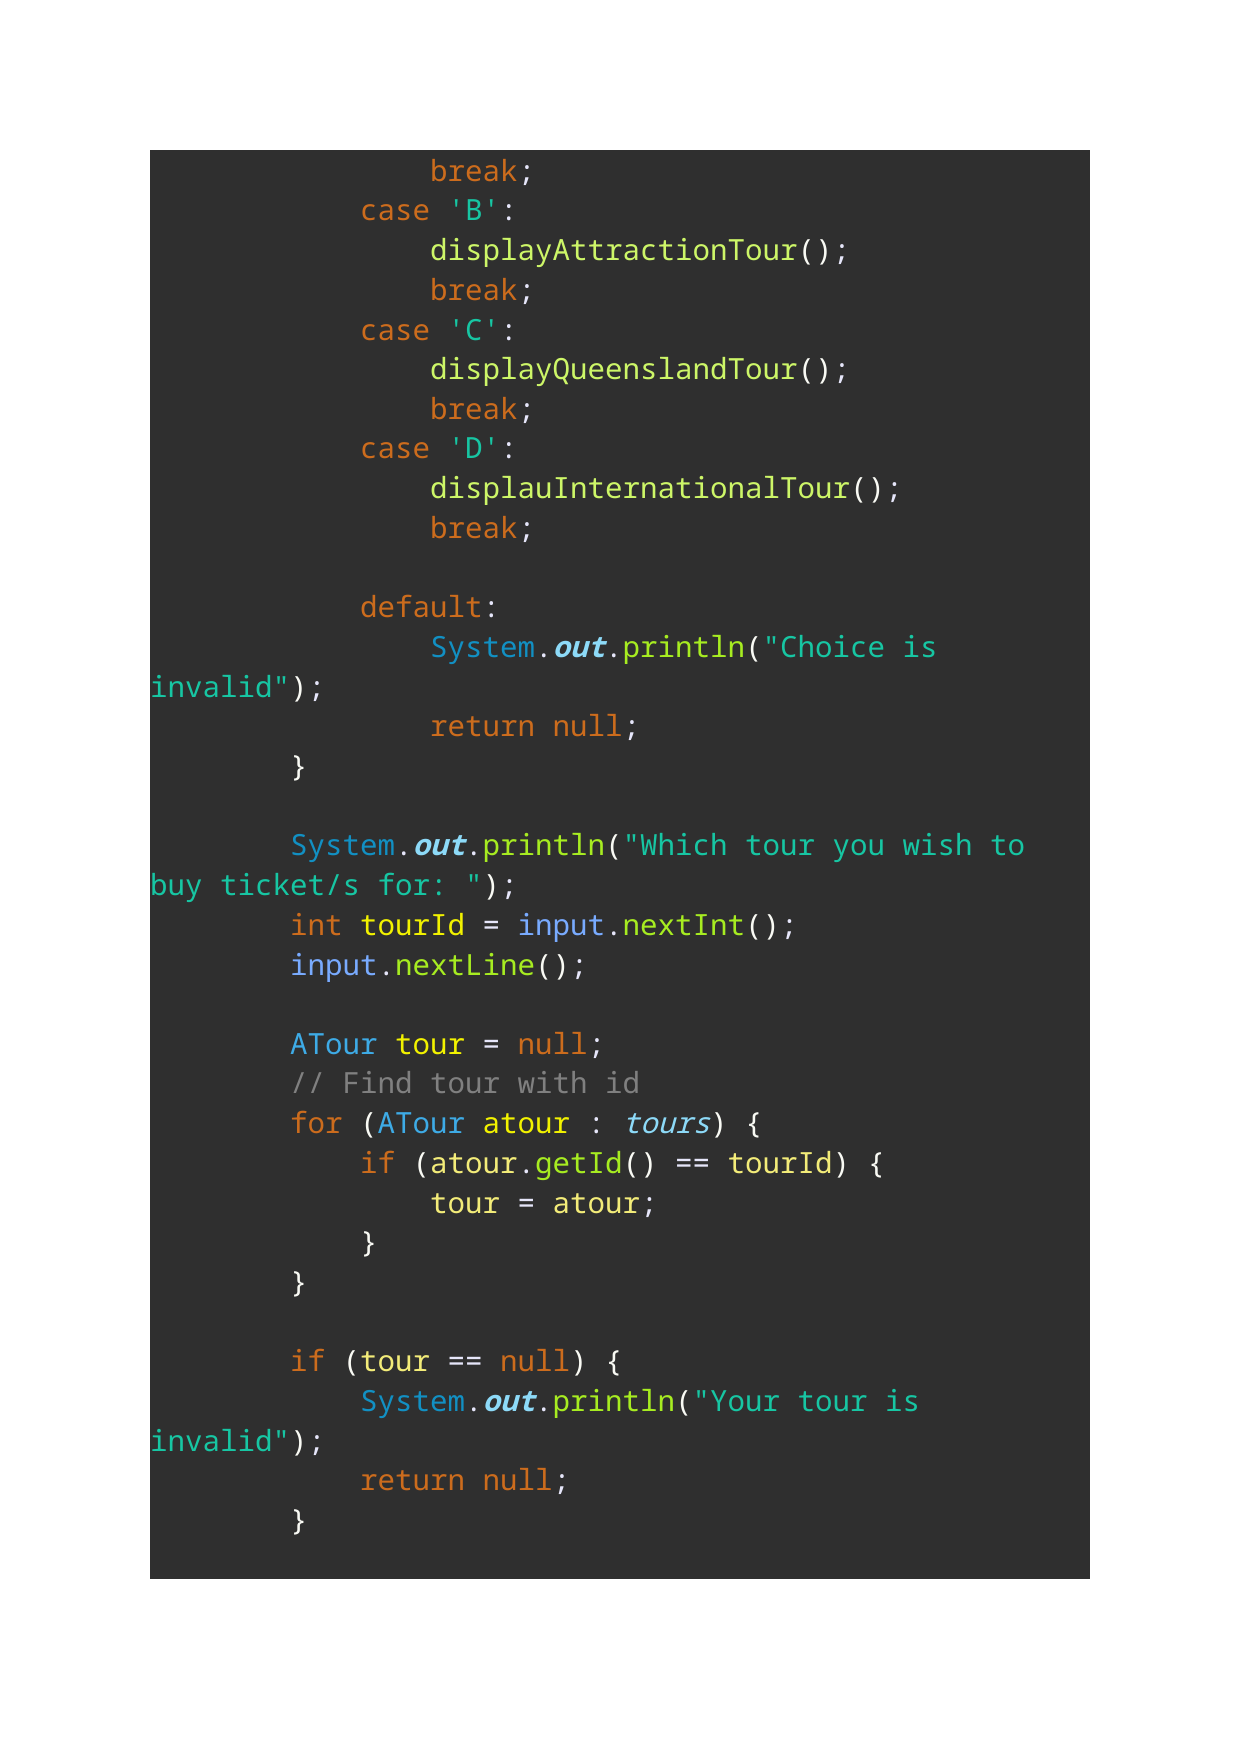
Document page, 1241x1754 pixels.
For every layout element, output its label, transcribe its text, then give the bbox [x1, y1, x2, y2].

text displayAttractionTour(); [150, 229, 1090, 269]
text case 'C': [150, 309, 1090, 348]
text break; [150, 507, 1090, 547]
text break; [150, 269, 1090, 309]
text for (ATour atour : tours) { [150, 1102, 1090, 1142]
text displayQueenslandTour(); [150, 348, 1090, 388]
text System.out.println("Your tour is invalid"); [150, 1380, 1090, 1460]
text if (atour.getId() == tourId) { [150, 1142, 1090, 1182]
text int tourId = input.nextInt(); [150, 904, 1090, 944]
text System.out.println("Which tour you wish to buy ticket/s for: "); [150, 825, 1090, 904]
text } [150, 1222, 1090, 1261]
text return null; [150, 1460, 1090, 1499]
text case 'D': [150, 428, 1090, 467]
text tour = atour; [150, 1182, 1090, 1222]
text default: [150, 587, 1090, 626]
text if (tour == null) { [150, 1341, 1090, 1380]
text break; [150, 150, 1090, 190]
text ATour tour = null; [150, 1023, 1090, 1063]
text break; [150, 388, 1090, 428]
text System.out.println("Choice is invalid"); [150, 626, 1090, 706]
text } [150, 745, 1090, 785]
text case 'B': [150, 190, 1090, 229]
text displauInternationalTour(); [150, 467, 1090, 507]
text return null; [150, 706, 1090, 745]
text } [150, 1261, 1090, 1301]
text input.nextLine(); [150, 944, 1090, 983]
text // Find tour with id [150, 1063, 1090, 1102]
text } [150, 1499, 1090, 1539]
